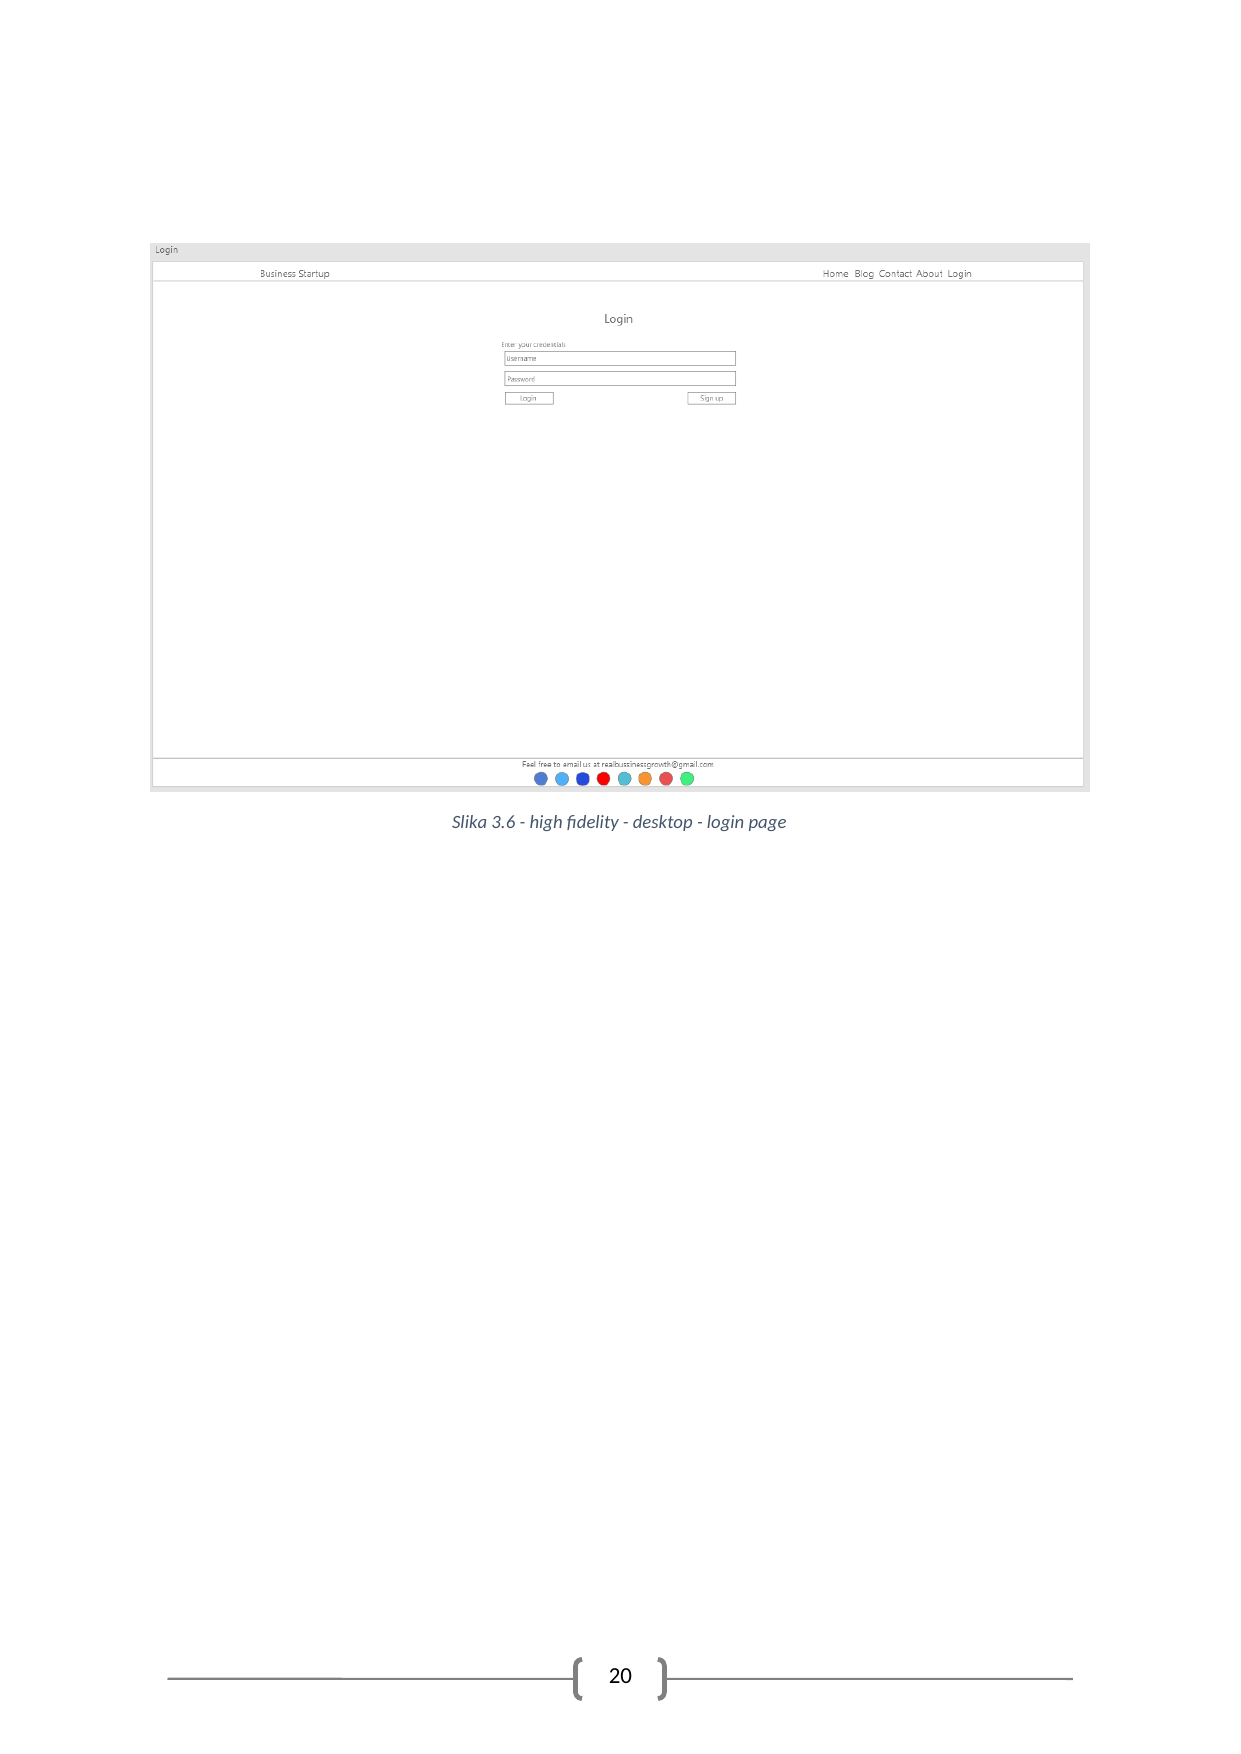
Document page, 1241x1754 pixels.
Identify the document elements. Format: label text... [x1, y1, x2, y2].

picture [150, 243, 1090, 792]
